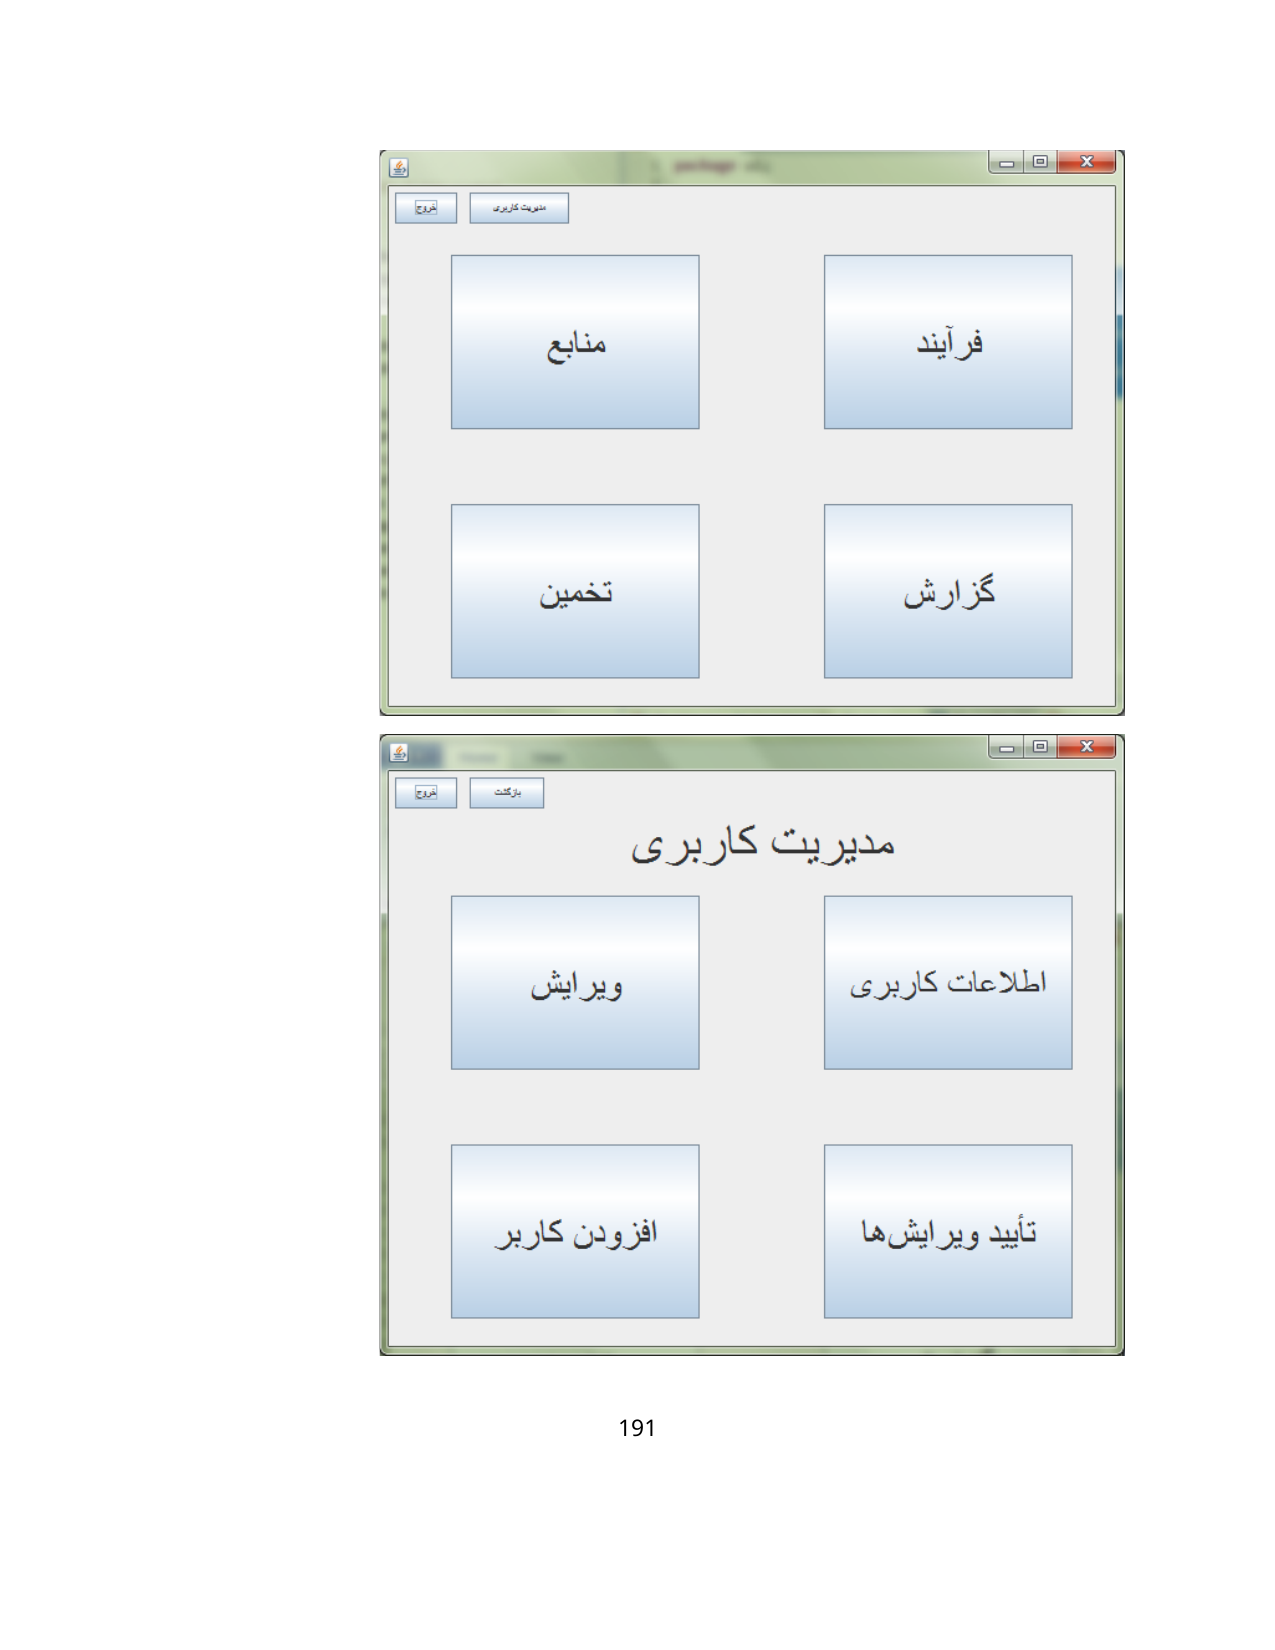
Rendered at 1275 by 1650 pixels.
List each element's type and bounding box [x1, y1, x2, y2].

picture [379, 150, 1125, 716]
picture [379, 734, 1125, 1356]
